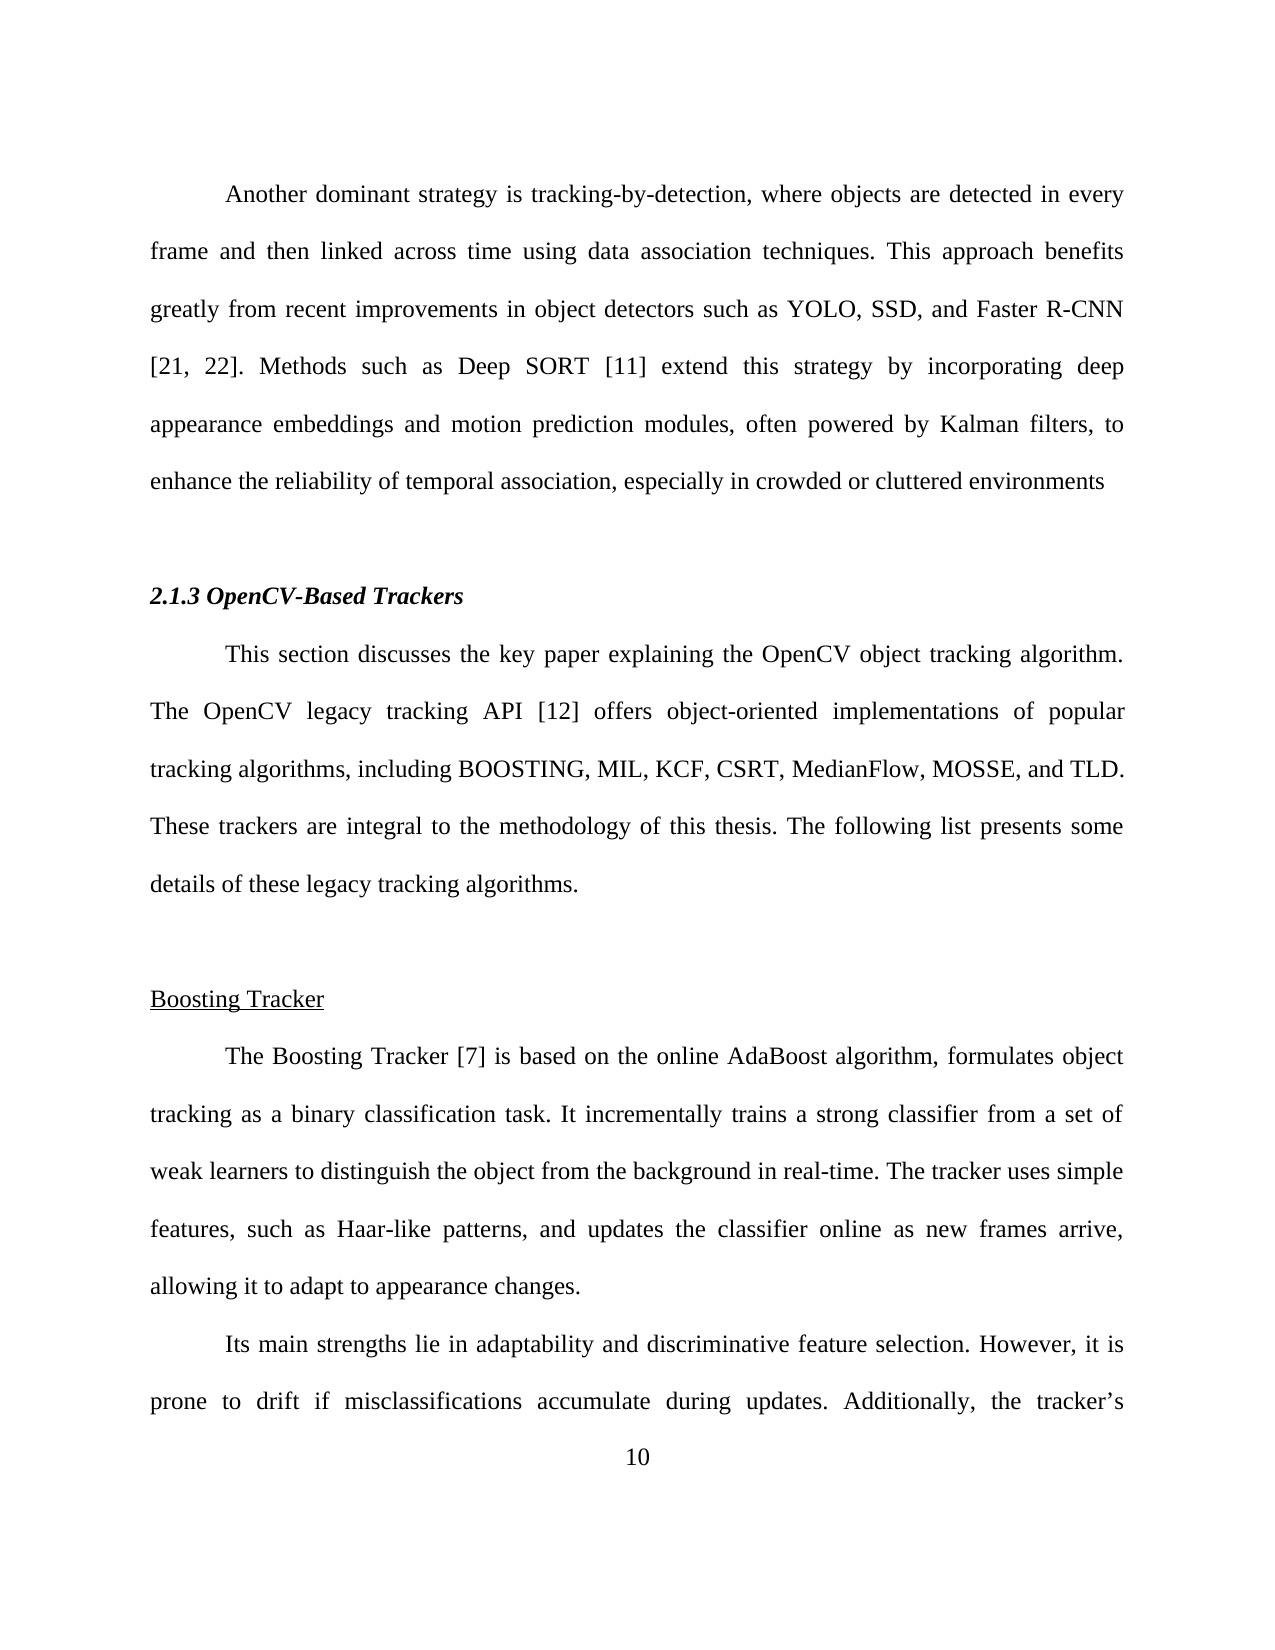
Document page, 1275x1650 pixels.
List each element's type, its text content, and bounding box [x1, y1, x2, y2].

text Another dominant strategy is tracking-by-detection, where objects are detected in every frame and then linked across time using data association techniques. This approach benefits greatly from recent improvements in object detectors such as YOLO, SSD, and Faster R-CNN . Methods such as Deep SORT extend this strategy by incorporating deep appearance embeddings and motion prediction modules, often powered by Kalman filters, to enhance the reliability of temporal association, especially in crowded or cluttered environments [150, 179, 1125, 495]
text The Boosting Tracker [7] is based on the online AdaBoost algorithm, formulates object tracking as a binary classification task. It incrementally trains a strong classifier from a set of weak learners to distinguish the object from the background in real-time. The tracker uses simple features, such as Haar-like patterns, and updates the classifier online as new frames arrive, allowing it to adapt to appearance changes. [150, 1041, 1125, 1300]
text This section discusses the key paper explaining the OpenCV object tracking algorithm. The OpenCV legacy tracking API offers object-oriented implementations of popular tracking algorithms, including BOOSTING, MIL, KCF, CSRT, MedianFlow, MOSSE, and TLD. These trackers are integral to the methodology of this thesis. The following list presents some details of these legacy tracking algorithms. [150, 639, 1125, 897]
subtitle 2.1.3 OpenCV-Based Trackers [150, 581, 1125, 610]
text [150, 1329, 1125, 1415]
subtitle Boosting Tracker [150, 984, 1125, 1012]
